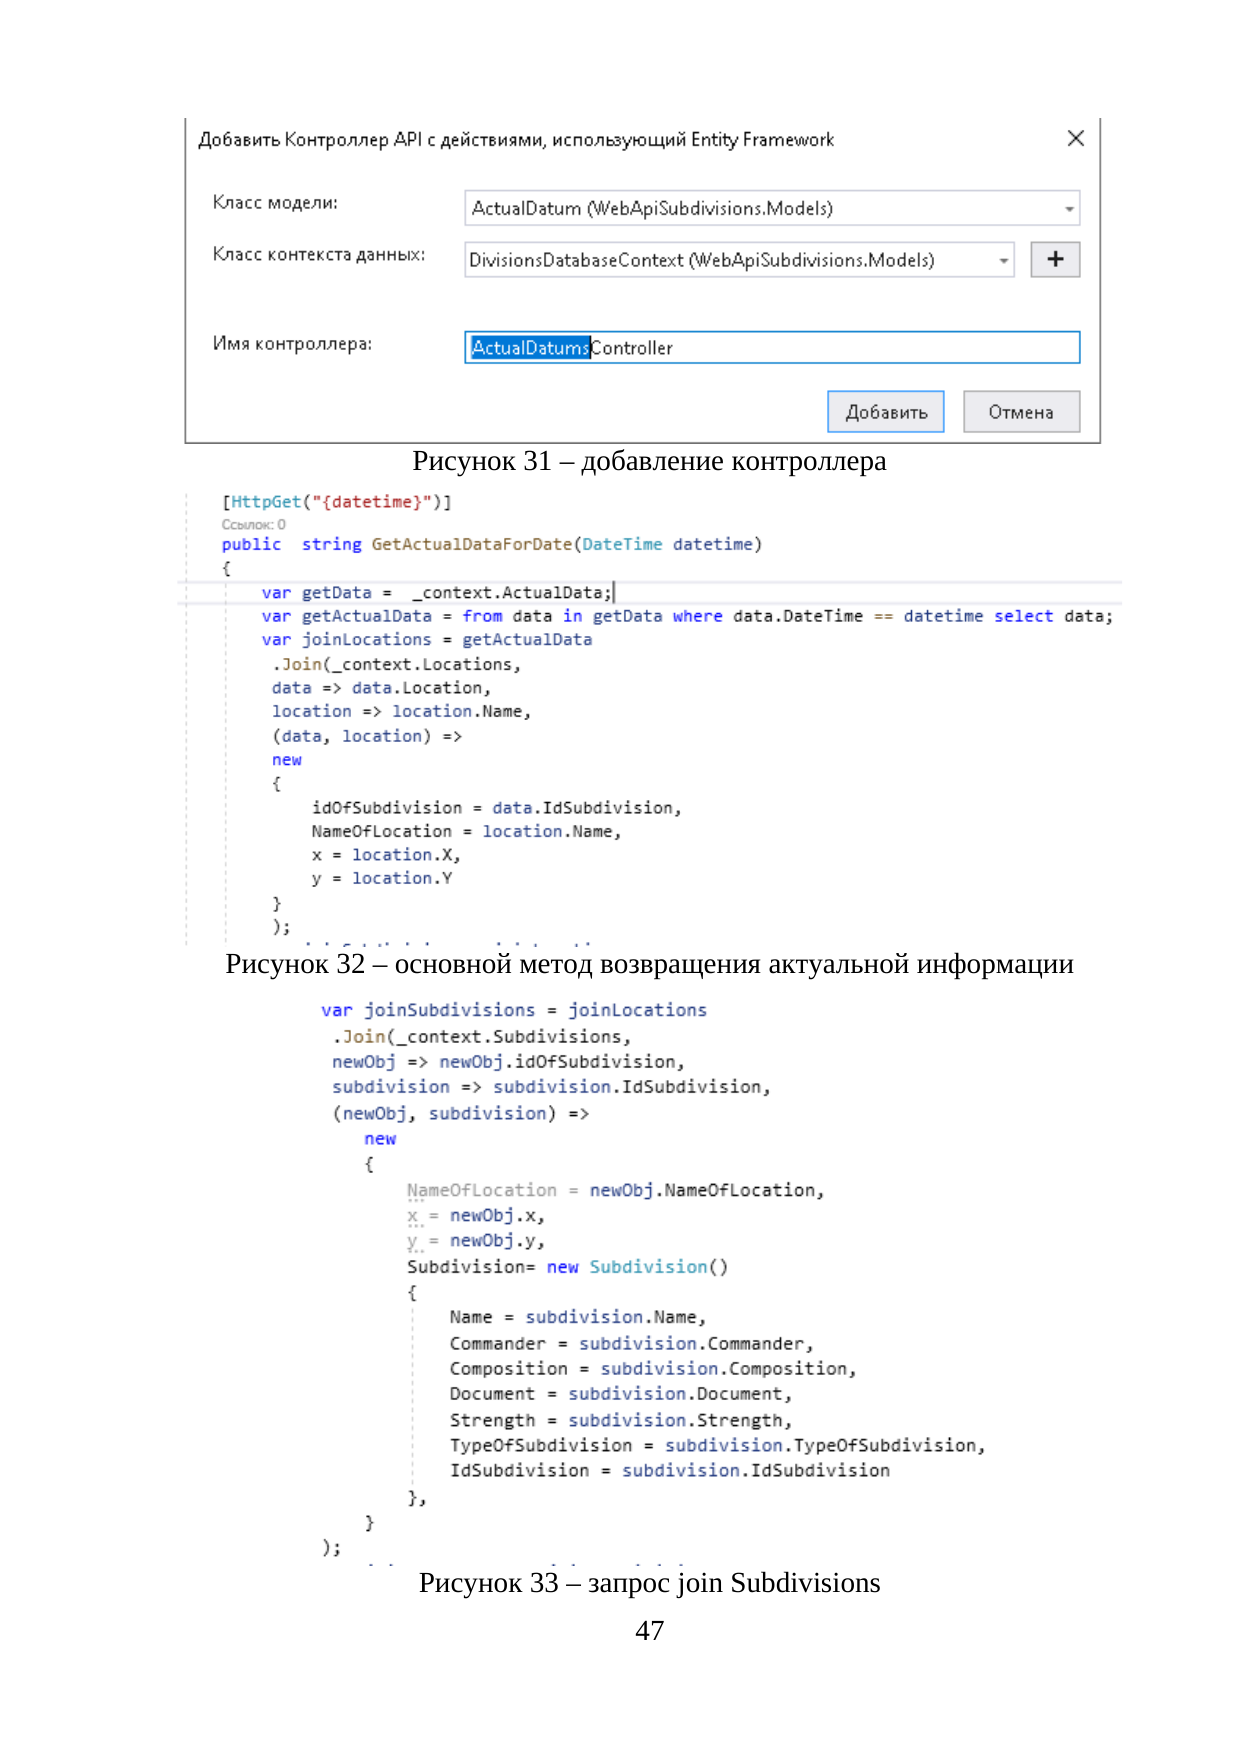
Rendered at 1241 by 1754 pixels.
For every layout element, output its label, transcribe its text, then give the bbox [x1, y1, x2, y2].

picture [304, 996, 995, 1566]
text Рисунок 32 – основной метод возвращения актуальной информации [177, 947, 1122, 980]
text Рисунок 33 – запрос join Subdivisions [177, 1565, 1122, 1599]
picture [177, 118, 1106, 444]
picture [177, 493, 1123, 947]
text Рисунок 31 – добавление контроллера [177, 443, 1122, 477]
